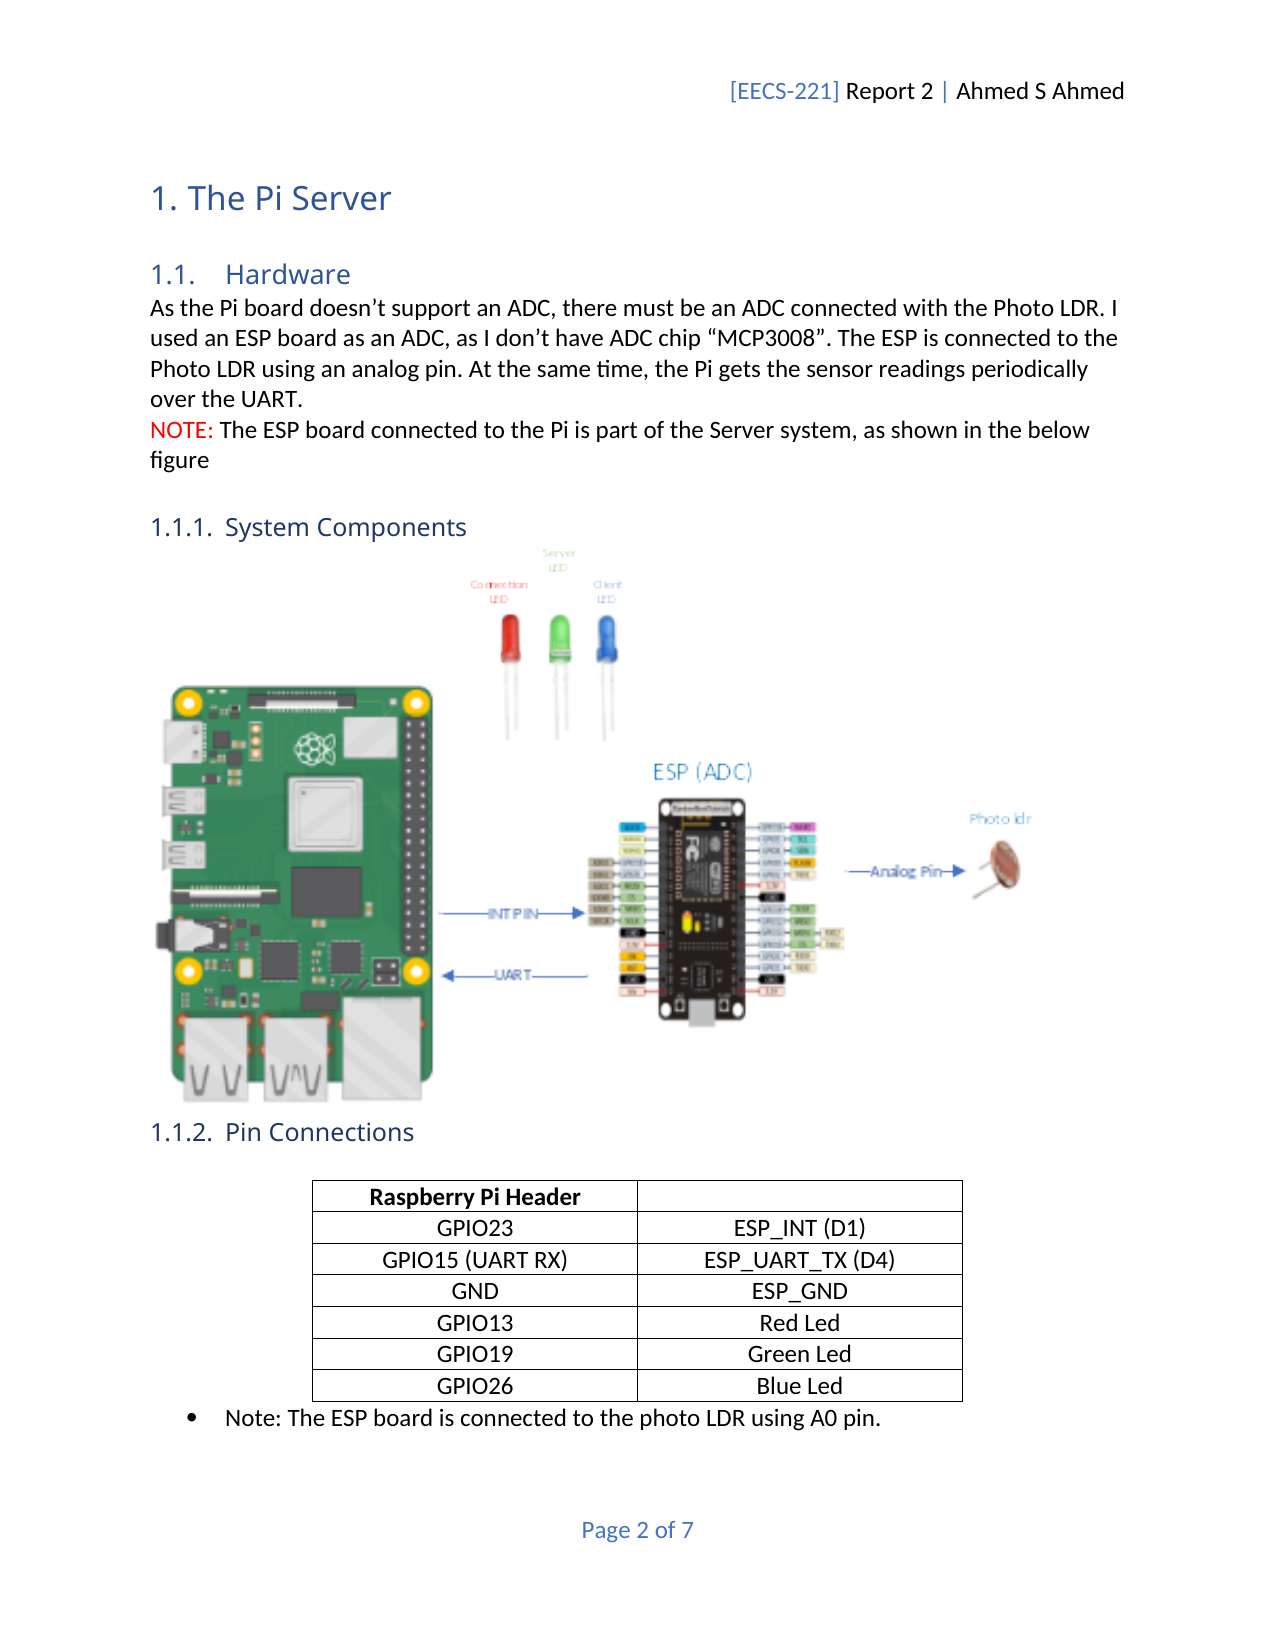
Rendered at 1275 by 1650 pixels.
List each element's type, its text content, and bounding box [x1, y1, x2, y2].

table_cell ESP_UART_TX (D4) [638, 1244, 962, 1274]
table_cell GPIO23 [313, 1212, 637, 1243]
subtitle The Pi Server [150, 175, 1125, 220]
subtitle Hardware [150, 255, 1125, 292]
text As the Pi board doesn’t support an ADC, there must be an ADC connected with the Photo LDR. I used an ESP board as an ADC, as I don’t have ADC chip “MCP3008”. The ESP is connected to the Photo LDR using an analog pin. At the same time, the Pi gets the sensor readings periodically over the UART. [150, 292, 1125, 414]
table_cell GPIO19 [313, 1339, 637, 1369]
subtitle System Components [150, 510, 1125, 544]
table_cell ESP_GND [638, 1275, 962, 1306]
table_cell Red Led [638, 1307, 962, 1337]
table_cell GPIO13 [313, 1307, 637, 1337]
table_cell GPIO15 (UART RX) [313, 1244, 637, 1274]
table_cell GND [313, 1275, 637, 1306]
subtitle Pin Connections [150, 1115, 1125, 1149]
text NOTE: The ESP board connected to the Pi is part of the Server system, as shown in the below figure [150, 414, 1125, 475]
table_cell ESP_INT (D1) [638, 1212, 962, 1243]
table_cell GPIO26 [313, 1370, 637, 1401]
table_cell Green Led [638, 1339, 962, 1369]
table_header [638, 1181, 962, 1211]
list Note: The ESP board is connected to the photo LDR using A0 pin. [187, 1402, 1125, 1432]
table_header Raspberry Pi Header [313, 1181, 637, 1211]
table_cell Blue Led [638, 1370, 962, 1401]
